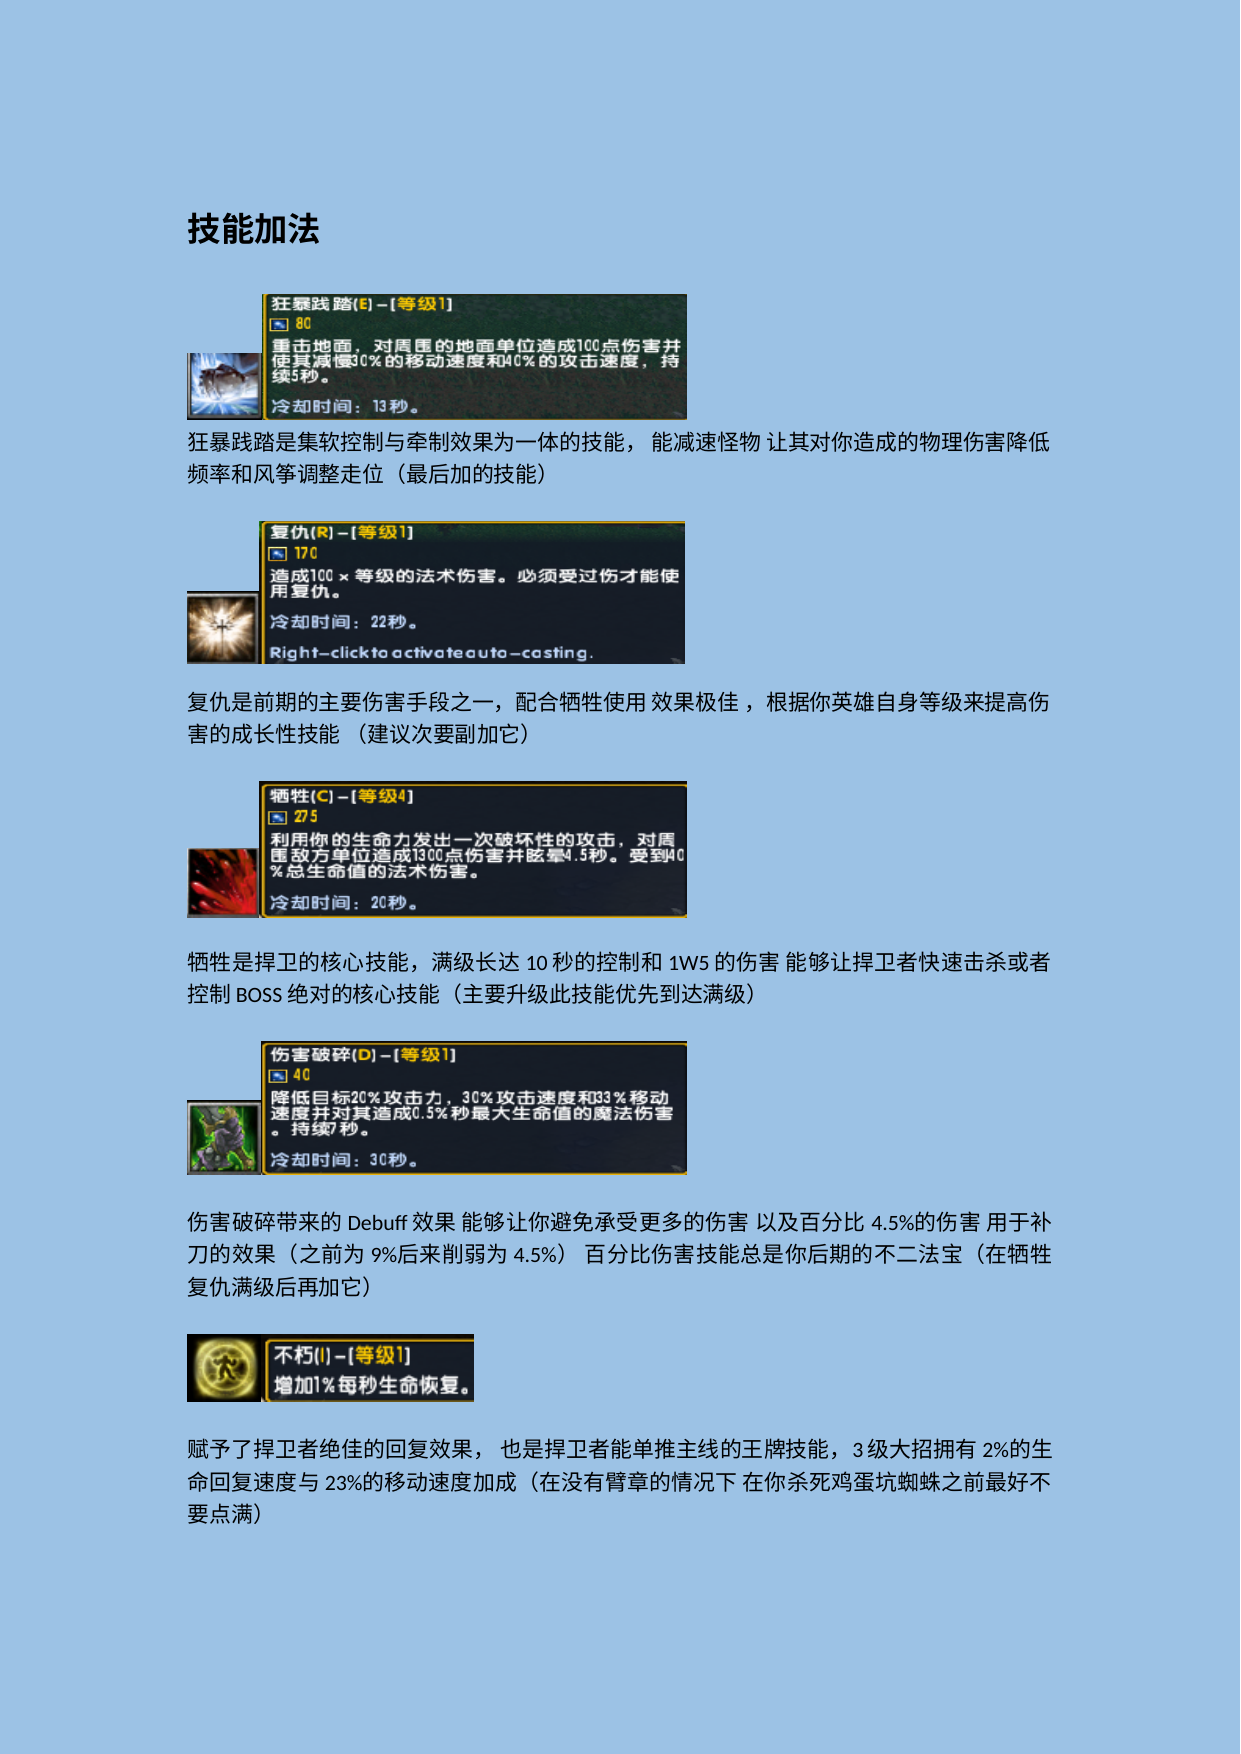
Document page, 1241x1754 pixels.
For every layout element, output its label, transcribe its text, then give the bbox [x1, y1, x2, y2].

text 狂暴践踏是集软控制与牵制效果为一体的技能， 能减速怪物 让其对你造成的物理伤害降低频率和风筝调整走位（最后加的技能） [187, 424, 1053, 489]
picture [187, 521, 685, 664]
picture [187, 1041, 687, 1175]
text 复仇是前期的主要伤害手段之一，配合牺牲使用 效果极佳 ，根据你英雄自身等级来提高伤害的成长性技能 （建议次要副加它） [187, 684, 1053, 749]
text 赋予了捍卫者绝佳的回复效果， 也是捍卫者能单推主线的王牌技能，3级大招拥有2%的生命回复速度与23%的移动速度加成（在没有臂章的情况下 在你杀死鸡蛋坑蜘蛛之前最好不要点满） [187, 1432, 1053, 1529]
text 牺牲是捍卫的核心技能，满级长达10秒的控制和1W5的伤害 能够让捍卫者快速击杀或者控制BOSS 绝对的核心技能（主要升级此技能优先到达满级） [187, 944, 1053, 1009]
subtitle 技能加法 [187, 194, 1053, 259]
picture [187, 294, 687, 420]
picture [187, 781, 687, 918]
text 伤害破碎带来的Debuff效果 能够让你避免承受更多的伤害 以及百分比4.5%的伤害 用于补刀的效果（之前为9%后来削弱为4.5%） 百分比伤害技能总是你后期的不二法宝（在牺牲复仇满级后再加它） [187, 1204, 1053, 1302]
picture [187, 1334, 474, 1402]
